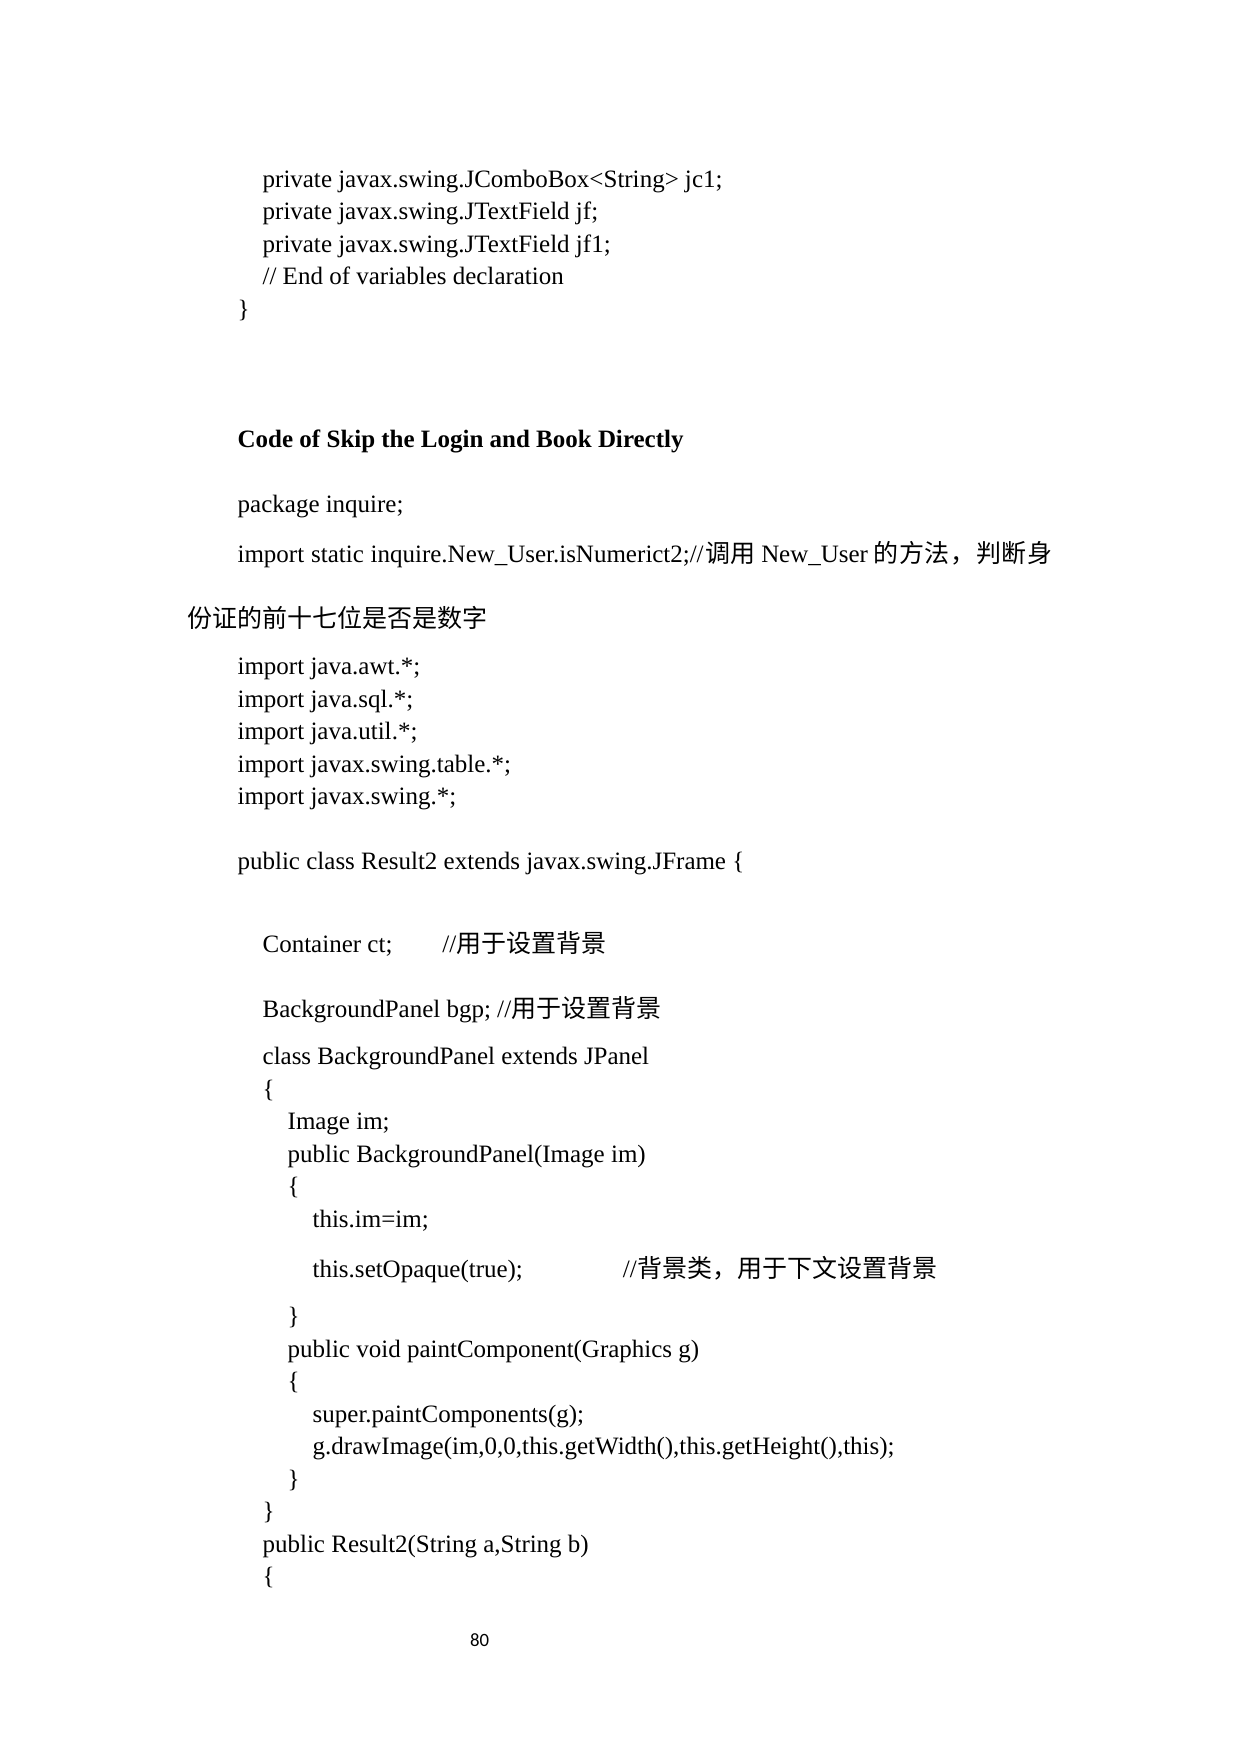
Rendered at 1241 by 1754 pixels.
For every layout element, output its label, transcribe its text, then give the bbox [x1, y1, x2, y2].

text this.setOpaque(true); //背景类，用于下文设置背景 [187, 1234, 1053, 1299]
text public class Result2 extends javax.swing.JFrame { [187, 844, 1053, 877]
text import static inquire.New_User.isNumerict2;//调用New_User的方法，判断身份证的前十七位是否是数字 [187, 519, 1053, 649]
text import java.awt.*; [187, 649, 1053, 682]
text package inquire; [187, 487, 1053, 519]
text import javax.swing.table.*; [187, 747, 1053, 779]
text // End of variables declaration [187, 259, 1053, 292]
text BackgroundPanel bgp; //用于设置背景 [187, 974, 1053, 1039]
text class BackgroundPanel extends JPanel [187, 1039, 1053, 1072]
text this.im=im; [187, 1202, 1053, 1234]
text public void paintComponent(Graphics g) [187, 1332, 1053, 1364]
text { [187, 1364, 1053, 1397]
text } [187, 1299, 1053, 1332]
text private javax.swing.JTextField jf; [187, 194, 1053, 227]
text { [187, 1169, 1053, 1202]
text { [187, 1559, 1053, 1592]
text private javax.swing.JComboBox<String> jc1; [187, 162, 1053, 194]
text } [187, 1494, 1053, 1527]
text import java.sql.*; [187, 682, 1053, 714]
text Code of Skip the Login and Book Directly [187, 422, 1053, 454]
text g.drawImage(im,0,0,this.getWidth(),this.getHeight(),this); [187, 1429, 1053, 1462]
text Image im; [187, 1104, 1053, 1137]
text { [187, 1072, 1053, 1104]
text super.paintComponents(g); [187, 1397, 1053, 1429]
text public BackgroundPanel(Image im) [187, 1137, 1053, 1169]
text public Result2(String a,String b) [187, 1527, 1053, 1559]
text } [187, 292, 1053, 324]
text import javax.swing.*; [187, 779, 1053, 812]
text import java.util.*; [187, 714, 1053, 747]
text } [187, 1462, 1053, 1494]
text private javax.swing.JTextField jf1; [187, 227, 1053, 259]
text Container ct; //用于设置背景 [187, 909, 1053, 974]
